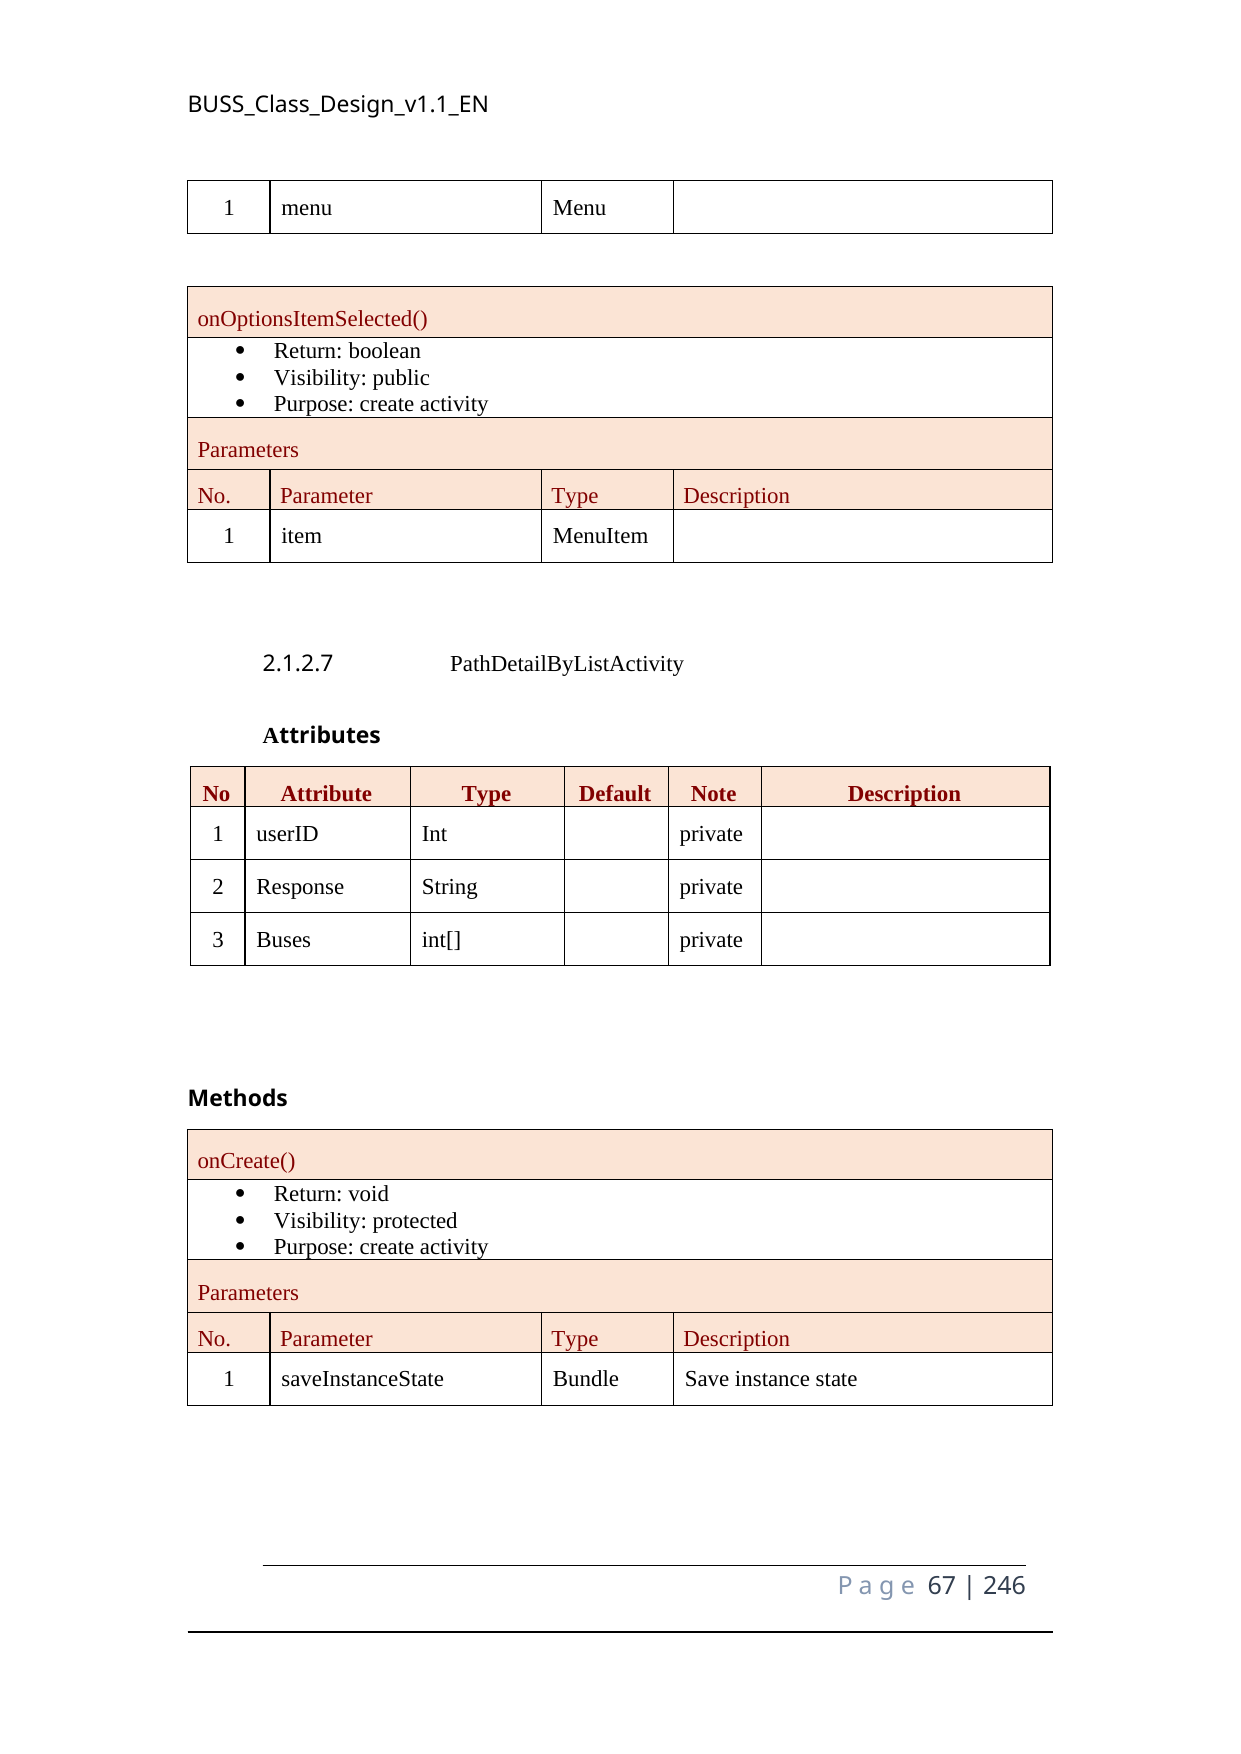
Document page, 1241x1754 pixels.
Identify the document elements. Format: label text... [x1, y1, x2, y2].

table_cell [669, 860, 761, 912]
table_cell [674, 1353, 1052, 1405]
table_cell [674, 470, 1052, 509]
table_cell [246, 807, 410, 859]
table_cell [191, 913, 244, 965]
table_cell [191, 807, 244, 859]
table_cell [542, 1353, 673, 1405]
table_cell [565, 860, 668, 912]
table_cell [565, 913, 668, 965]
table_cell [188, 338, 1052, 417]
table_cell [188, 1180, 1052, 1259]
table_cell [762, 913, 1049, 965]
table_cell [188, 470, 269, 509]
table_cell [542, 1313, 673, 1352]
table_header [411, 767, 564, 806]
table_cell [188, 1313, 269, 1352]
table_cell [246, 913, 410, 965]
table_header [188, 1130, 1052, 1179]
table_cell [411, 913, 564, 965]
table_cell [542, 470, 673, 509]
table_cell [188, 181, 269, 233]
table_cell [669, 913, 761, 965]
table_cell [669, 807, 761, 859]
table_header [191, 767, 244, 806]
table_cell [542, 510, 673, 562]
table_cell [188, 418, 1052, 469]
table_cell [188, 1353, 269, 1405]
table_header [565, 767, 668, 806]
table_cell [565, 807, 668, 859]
subtitle 2.1.2.7 PathDetailByListActivity [262, 647, 1053, 679]
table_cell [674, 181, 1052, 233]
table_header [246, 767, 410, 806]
subtitle Attributes [262, 719, 1053, 751]
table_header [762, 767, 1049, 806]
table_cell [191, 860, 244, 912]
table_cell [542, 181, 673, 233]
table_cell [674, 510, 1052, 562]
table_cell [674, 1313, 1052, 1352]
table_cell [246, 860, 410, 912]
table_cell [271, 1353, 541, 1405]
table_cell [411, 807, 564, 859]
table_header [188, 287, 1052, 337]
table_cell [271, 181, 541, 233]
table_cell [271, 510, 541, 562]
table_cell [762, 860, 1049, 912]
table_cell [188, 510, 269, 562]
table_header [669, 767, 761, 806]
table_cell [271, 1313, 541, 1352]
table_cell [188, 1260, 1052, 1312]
subtitle Methods [187, 1082, 1053, 1113]
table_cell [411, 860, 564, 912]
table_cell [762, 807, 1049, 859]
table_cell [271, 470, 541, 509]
